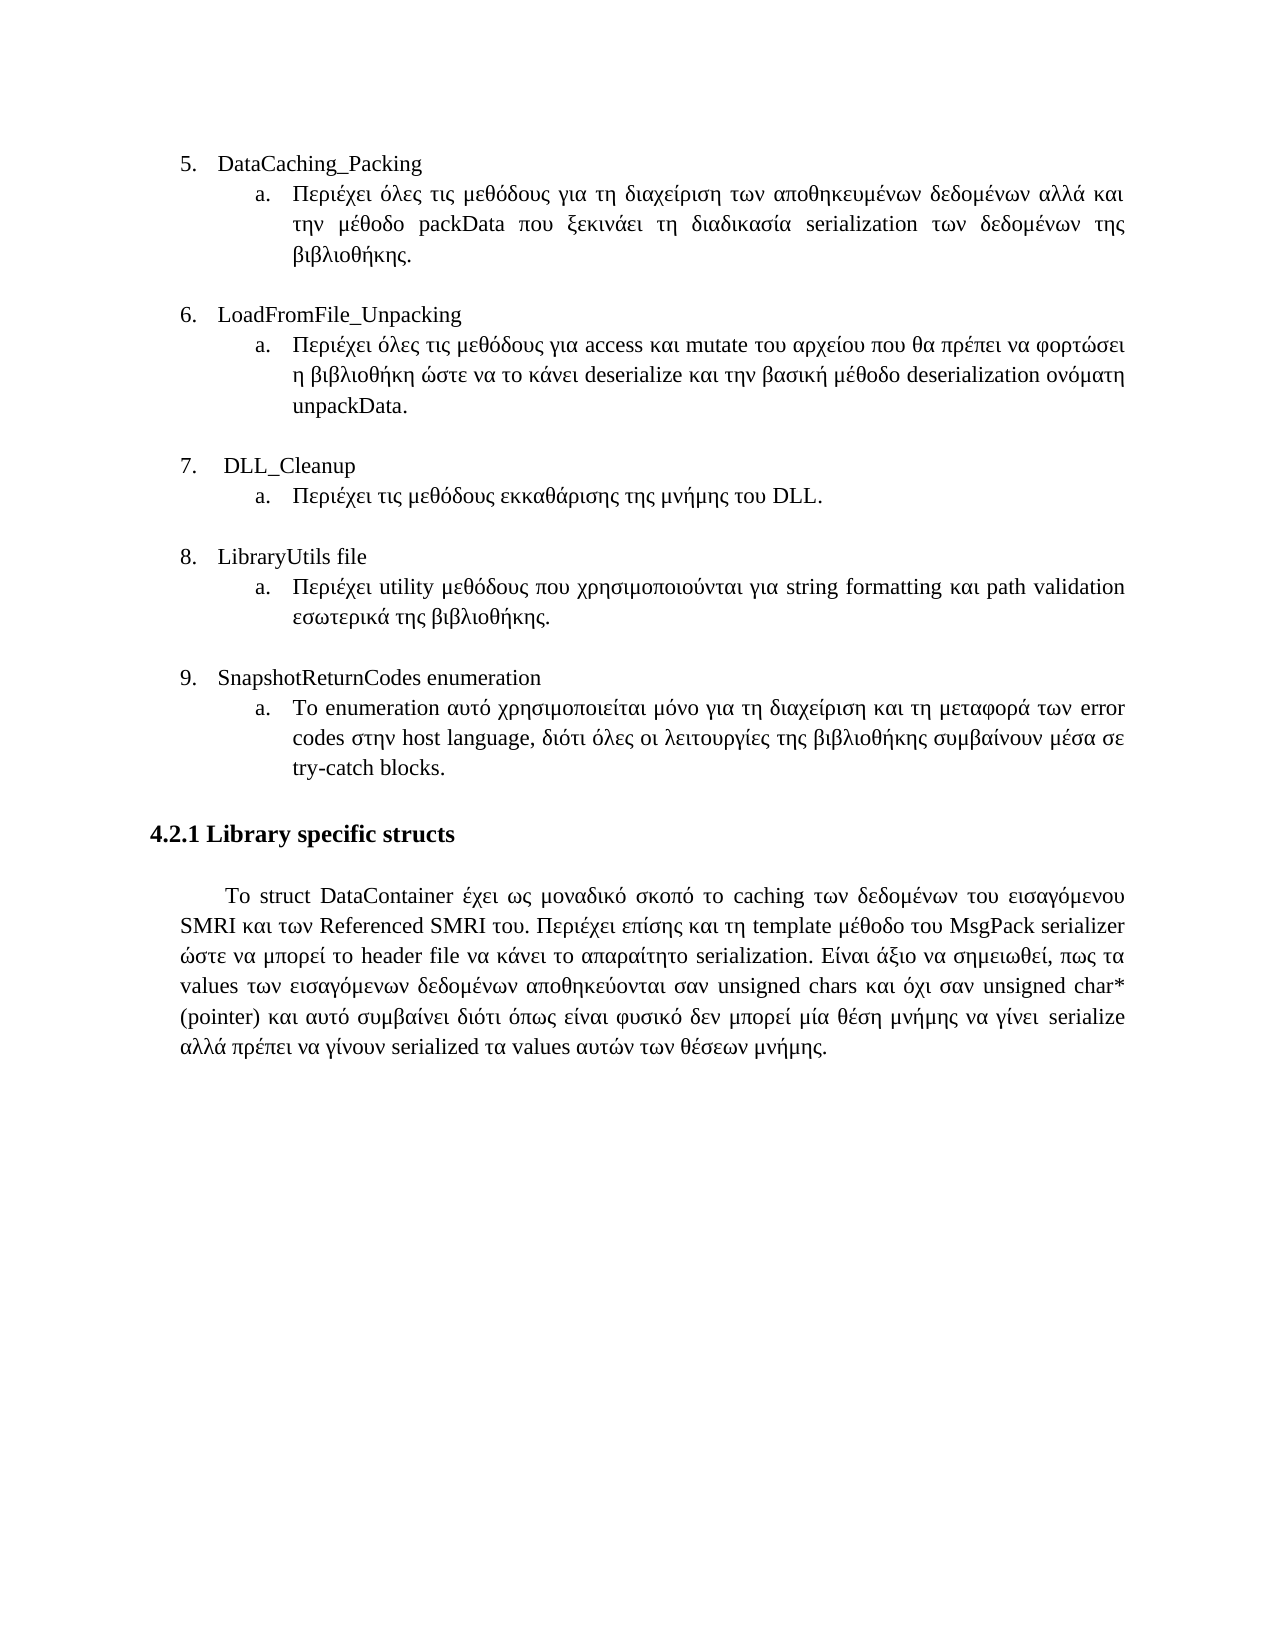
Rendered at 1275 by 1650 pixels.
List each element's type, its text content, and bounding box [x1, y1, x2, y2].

list Περιέχει utility μεθόδους που χρησιμοποιούνται για string formatting και path validation εσωτερικά της βιβλιοθήκης. [255, 573, 1125, 629]
list Περιέχει τις μεθόδους εκκαθάρισης της μνήμης του DLL. [255, 482, 1125, 509]
list Το enumeration αυτό χρησιμοποιείται μόνο για τη διαχείριση και τη μεταφορά των error codes στην host language, διότι όλες οι λειτουργίες της βιβλιοθήκης συμβαίνουν μέσα σε try-catch blocks. [255, 694, 1125, 781]
list Περιέχει όλες τις μεθόδους για τη διαχείριση των αποθηκευμένων δεδομένων αλλά και την μέθοδο packData που ξεκινάει τη διαδικασία serialization των δεδομένων της βιβλιοθήκης. [255, 180, 1125, 267]
subtitle 4.2.1 Library specific structs [150, 819, 1125, 847]
list DataCaching_Packing [180, 150, 1125, 176]
text Το struct DataContainer έχει ως μοναδικό σκοπό το caching των δεδομένων του εισαγόμενου SMRI και των Referenced SMRI του. Περιέχει επίσης και τη template μέθοδο του MsgPack serializer ώστε να μπορεί το header file να κάνει το απαραίτητο serialization. Είναι άξιο να σημειωθεί, πως τα values των εισαγόμενων δεδομένων αποθηκεύονται σαν unsigned chars και όχι σαν unsigned char* (pointer) και αυτό συμβαίνει διότι όπως είναι φυσικό δεν μπορεί μία θέση μνήμης να γίνει serialize αλλά πρέπει να γίνουν serialized τα values αυτών των θέσεων μνήμης. [180, 882, 1125, 1059]
list DLL_Cleanup [180, 452, 1125, 478]
list SnapshotReturnCodes enumeration [180, 663, 1125, 690]
list Περιέχει όλες τις μεθόδους για access και mutate του αρχείου που θα πρέπει να φορτώσει η βιβλιοθήκη ώστε να το κάνει deserialize και την βασική μέθοδο deserialization ονόματη unpackData. [255, 331, 1125, 418]
list LoadFromFile_Unpacking [180, 301, 1125, 327]
list LibraryUtils file [180, 543, 1125, 569]
